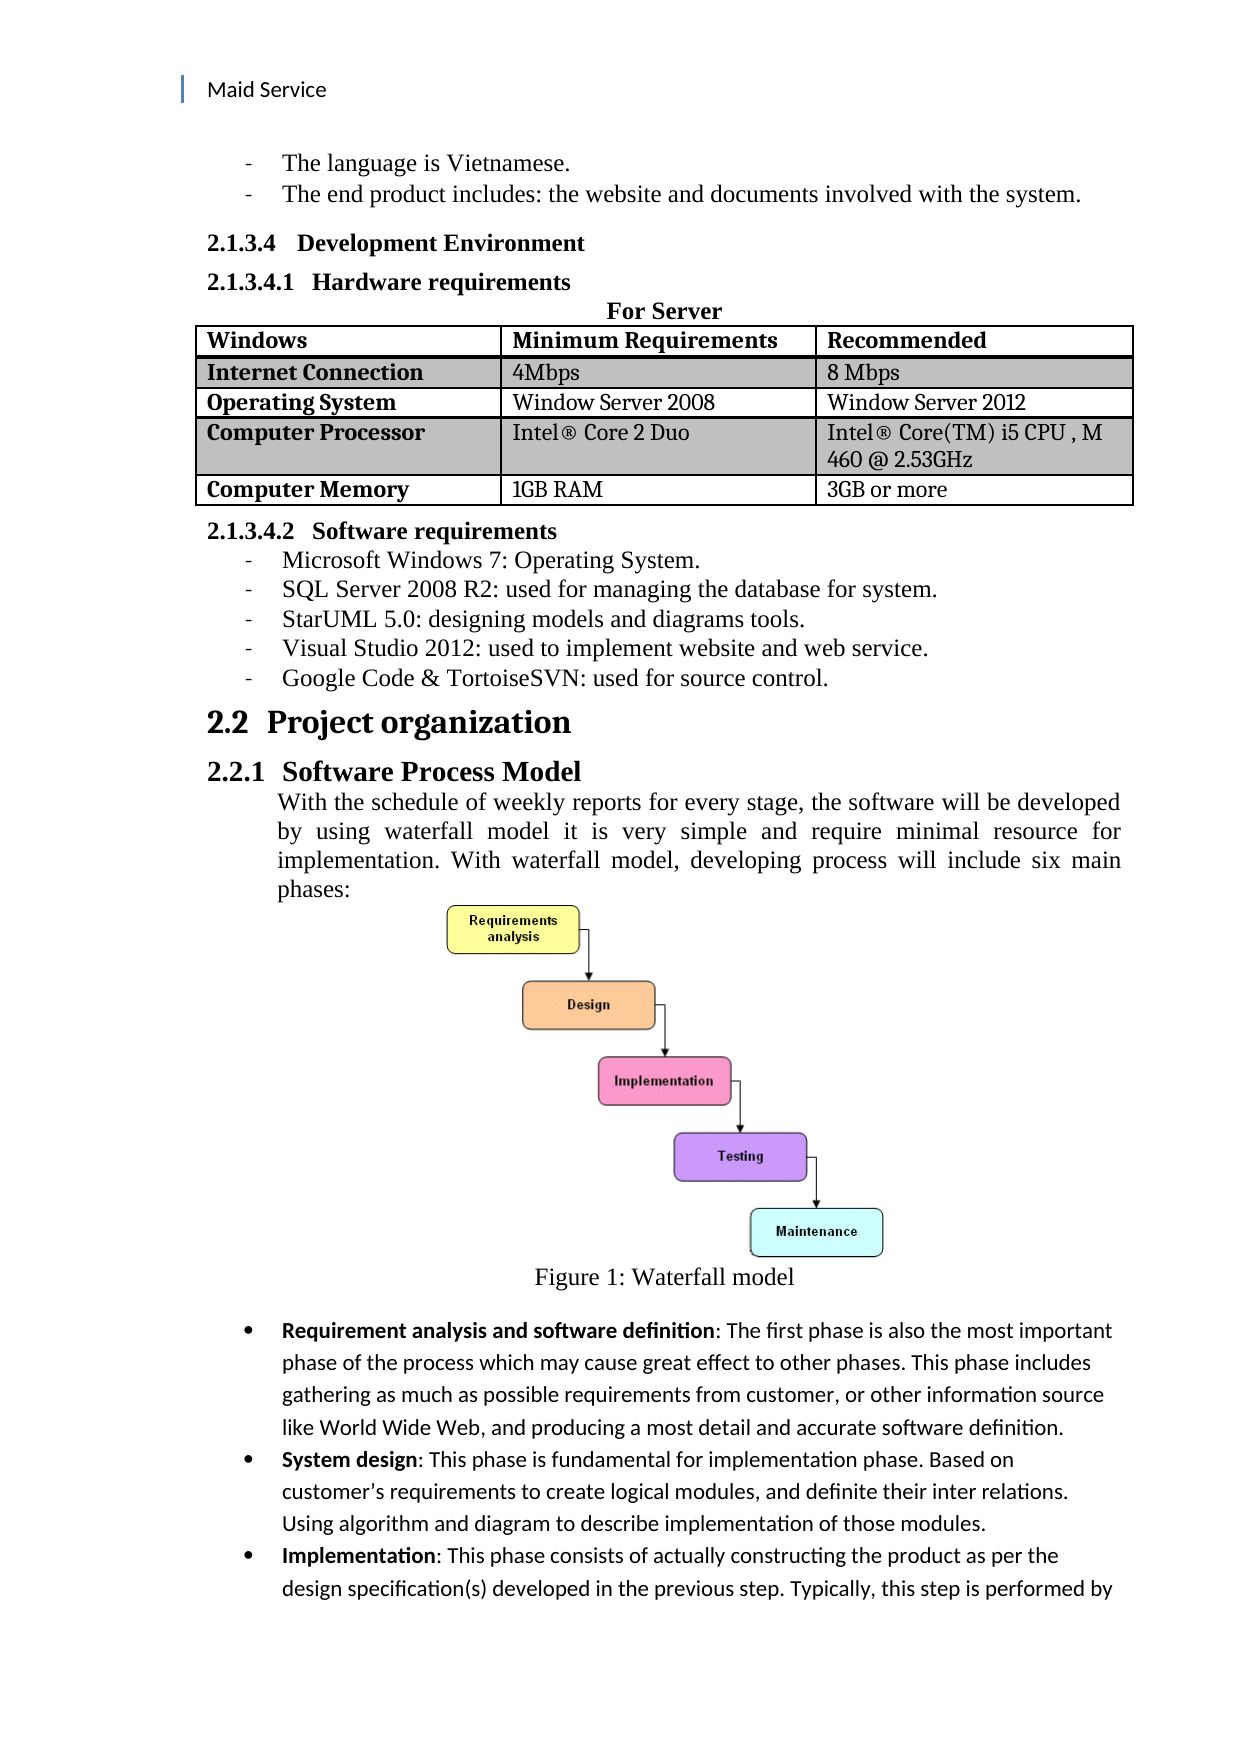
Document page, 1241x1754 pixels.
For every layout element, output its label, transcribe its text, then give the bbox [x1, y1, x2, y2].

list The end product includes: the website and documents involved with the system. [244, 179, 1122, 209]
text For Server [207, 296, 1122, 325]
list Google Code & TortoiseSVN: used for source control. [244, 663, 1122, 693]
table_header Windows [197, 327, 500, 354]
list System design: This phase is fundamental for implementation phase. Based on customer’s requirements to create logical modules, and definite their inter relations. Using algorithm and diagram to describe implementation of those modules. [244, 1445, 1122, 1537]
text With the schedule of weekly reports for every stage, the software will be developed by using waterfall model it is very simple and require minimal resource for implementation. With waterfall model, developing process will include six main phases: [277, 787, 1122, 902]
list Visual Studio 2012: used to implement website and web service. [244, 633, 1122, 663]
table_cell Internet Connection [197, 359, 500, 387]
table_cell Intel® Core 2 Duo [502, 419, 815, 474]
table_cell Intel® Core(TM) i5 CPU , M 460 @ 2.53GHz [817, 419, 1132, 474]
subtitle Software Process Model [207, 754, 1122, 787]
table_header Recommended [817, 327, 1132, 354]
subtitle Hardware requirements [207, 267, 1122, 296]
table_cell 8 Mbps [817, 359, 1132, 387]
subtitle Development Environment [207, 228, 1122, 257]
table_cell Computer Processor [197, 419, 500, 474]
table_cell Operating System [197, 389, 500, 416]
text Figure 1: Waterfall model [207, 1262, 1122, 1291]
table_cell Computer Memory [197, 476, 500, 503]
table_cell Window Server 2012 [817, 389, 1132, 416]
table_cell 1GB RAM [502, 476, 815, 503]
list StarUML 5.0: designing models and diagrams tools. [244, 604, 1122, 633]
subtitle Software requirements [207, 516, 1122, 545]
table_cell Window Server 2008 [502, 389, 815, 416]
table_cell 4Mbps [502, 359, 815, 387]
list The language is Vietnamese. [244, 148, 1122, 177]
list Microsoft Windows 7: Operating System. [244, 545, 1122, 574]
table_cell 3GB or more [817, 476, 1132, 503]
table_header Minimum Requirements [502, 327, 815, 354]
subtitle Project organization [207, 703, 1122, 741]
picture [444, 902, 885, 1263]
list SQL Server 2008 R2: used for managing the database for system. [244, 574, 1122, 604]
list Requirement analysis and software definition: The first phase is also the most important phase of the process which may cause great effect to other phases. This phase includes gathering as much as possible requirements from customer, or other information source like World Wide Web, and producing a most detail and accurate software definition. [244, 1316, 1122, 1441]
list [244, 1542, 1122, 1602]
